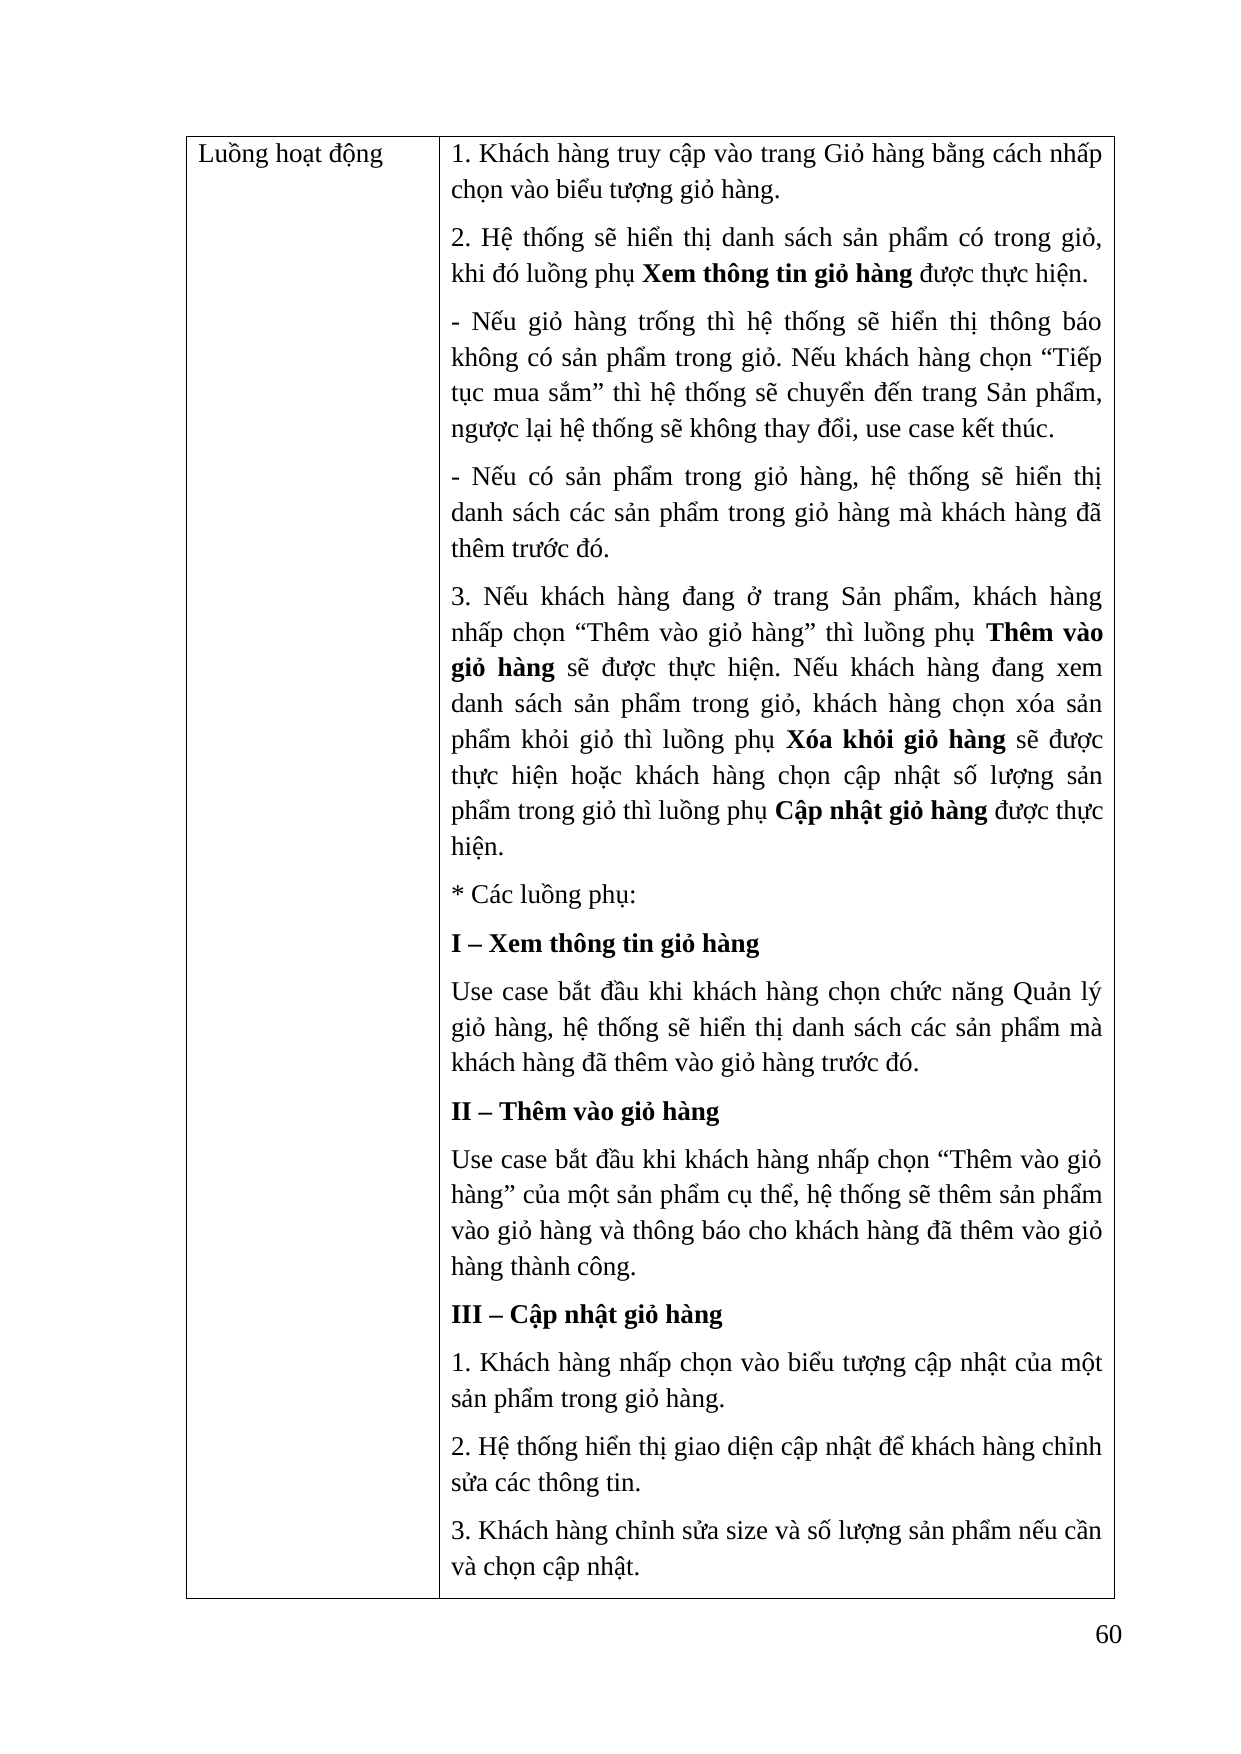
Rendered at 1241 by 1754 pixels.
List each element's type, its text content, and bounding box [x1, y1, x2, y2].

table_cell Luồng hoạt động [187, 137, 439, 1598]
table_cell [440, 137, 1114, 1598]
